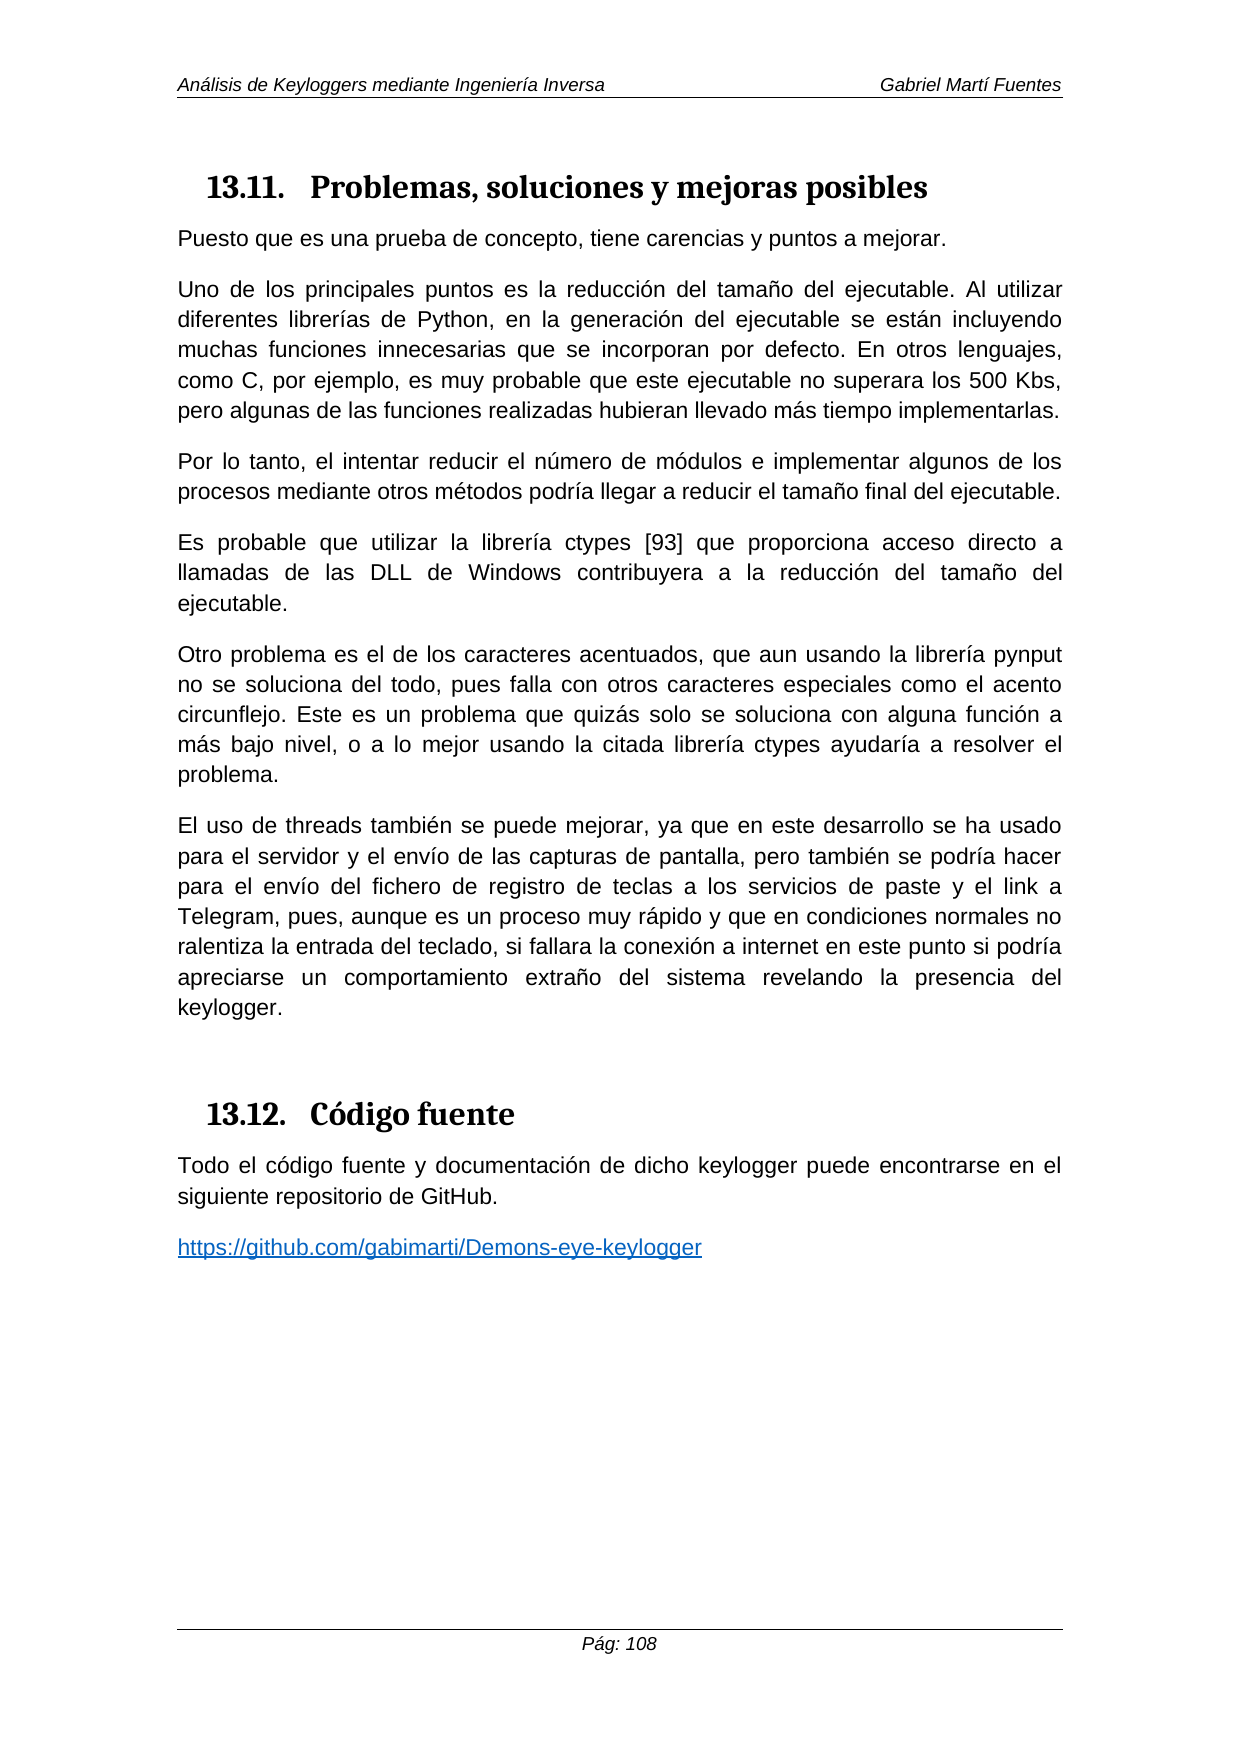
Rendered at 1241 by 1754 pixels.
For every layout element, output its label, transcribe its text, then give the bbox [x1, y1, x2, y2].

text Todo el código fuente y documentación de dicho keylogger puede encontrarse en el siguiente repositorio de GitHub. [177, 1152, 1063, 1209]
text Otro problema es el de los caracteres acentuados, que aun usando la librería pynput no se soluciona del todo, pues falla con otros caracteres especiales como el acento circunflejo. Este es un problema que quizás solo se soluciona con alguna función a más bajo nivel, o a lo mejor usando la citada librería ctypes ayudaría a resolver el problema. [177, 641, 1063, 788]
text Uno de los principales puntos es la reducción del tamaño del ejecutable. Al utilizar diferentes librerías de Python, en la generación del ejecutable se están incluyendo muchas funciones innecesarias que se incorporan por defecto. En otros lenguajes, como C, por ejemplo, es muy probable que este ejecutable no superara los 500 Kbs, pero algunas de las funciones realizadas hubieran llevado más tiempo implementarlas. [177, 276, 1063, 423]
subtitle Código fuente [207, 1096, 1063, 1134]
subtitle Problemas, soluciones y mejoras posibles [207, 168, 1063, 207]
text https://github.com/gabimarti/Demons-eye-keylogger [177, 1234, 1063, 1260]
text Es probable que utilizar la librería ctypes que proporciona acceso directo a llamadas de las DLL de Windows contribuyera a la reducción del tamaño del ejecutable. [177, 529, 1063, 616]
text El uso de threads también se puede mejorar, ya que en este desarrollo se ha usado para el servidor y el envío de las capturas de pantalla, pero también se podría hacer para el envío del fichero de registro de teclas a los servicios de paste y el link a Telegram, pues, aunque es un proceso muy rápido y que en condiciones normales no ralentiza la entrada del teclado, si fallara la conexión a internet en este punto si podría apreciarse un comportamiento extraño del sistema revelando la presencia del keylogger. [177, 812, 1063, 1020]
text Puesto que es una prueba de concepto, tiene carencias y puntos a mejorar. [177, 225, 1063, 251]
text Por lo tanto, el intentar reducir el número de módulos e implementar algunos de los procesos mediante otros métodos podría llegar a reducir el tamaño final del ejecutable. [177, 448, 1063, 504]
